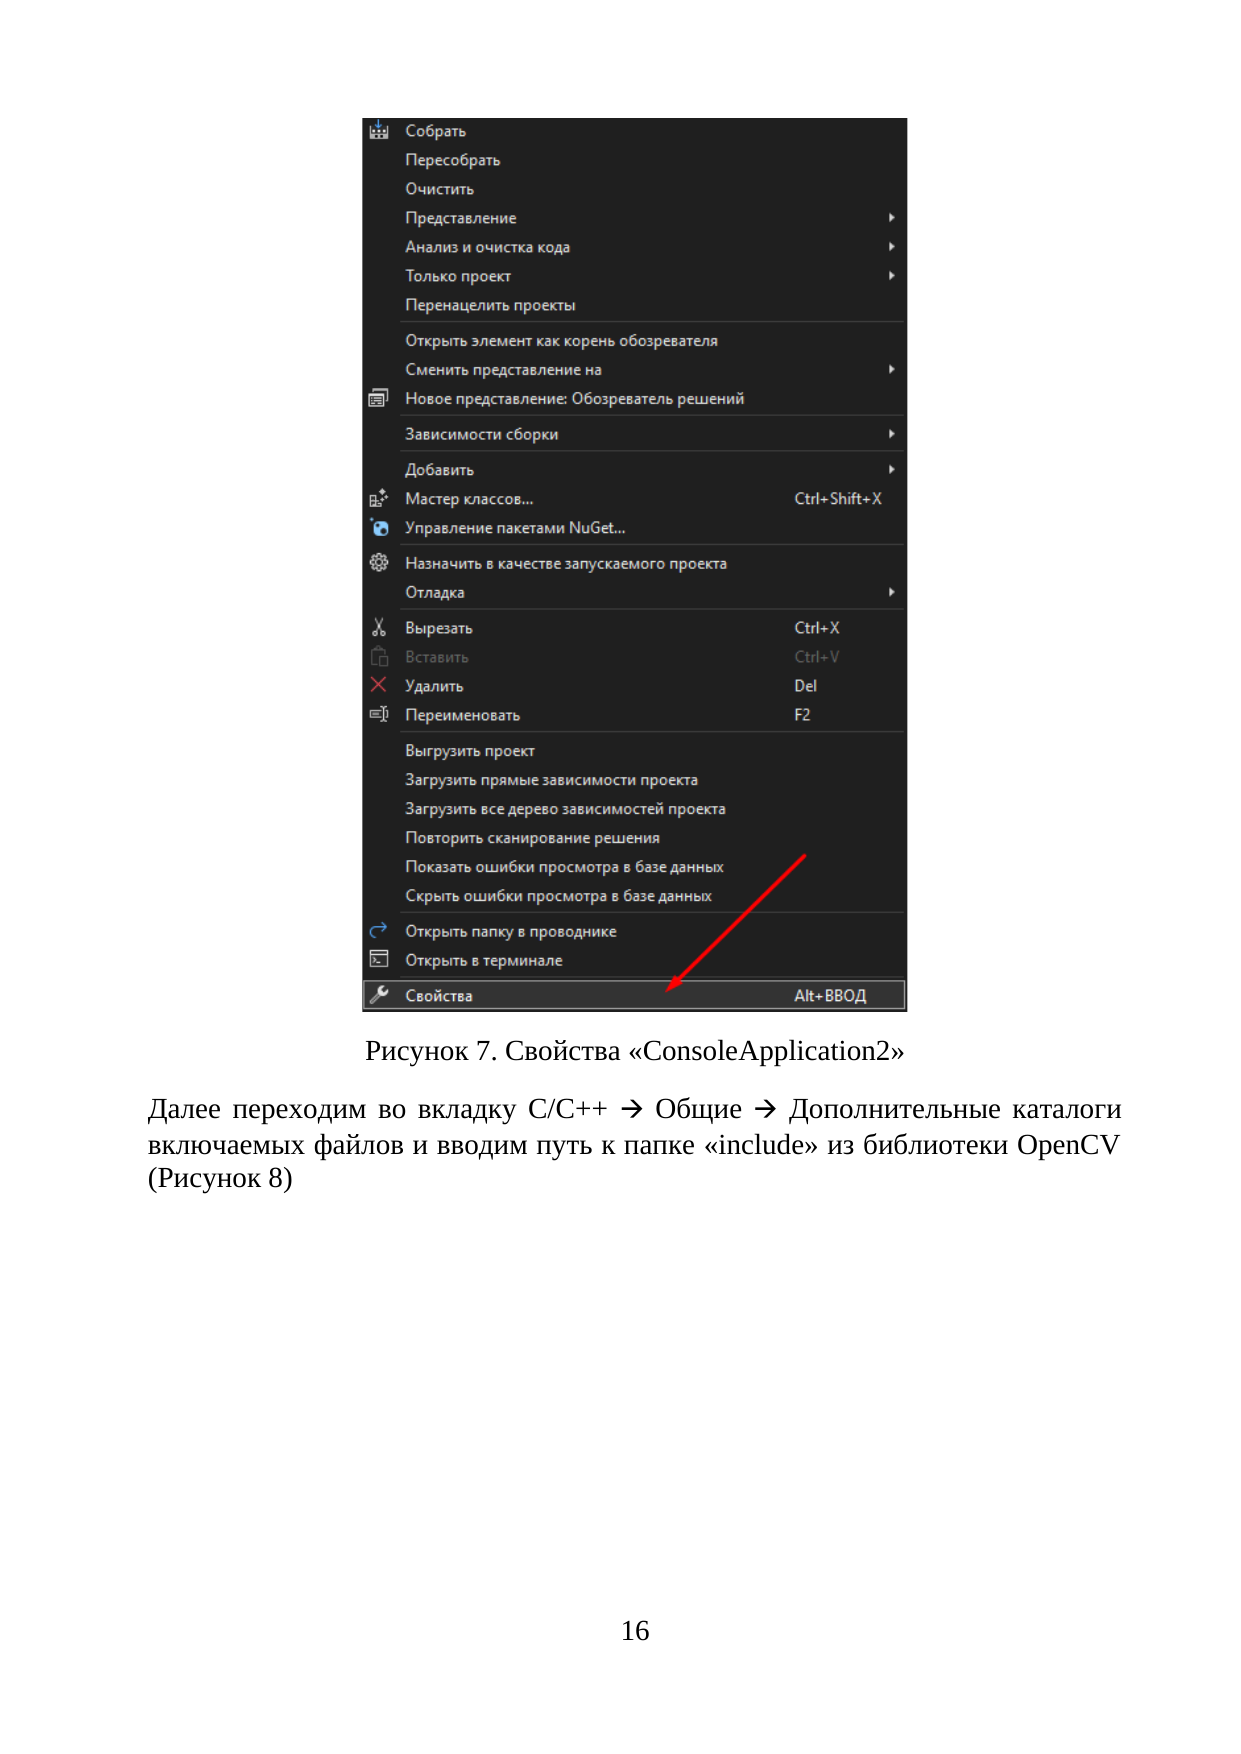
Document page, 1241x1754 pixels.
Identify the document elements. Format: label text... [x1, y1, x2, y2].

text Далее переходим во вкладку C/C++ 🡪 Общие 🡪 Дополнительные каталоги включаемых файлов и вводим путь к папке «include» из библиотеки OpenCV (Рисунок 8) [148, 1087, 1122, 1194]
text Рисунок 7. Свойства «ConsoleApplication2» [148, 1033, 1122, 1066]
picture [362, 118, 908, 1012]
